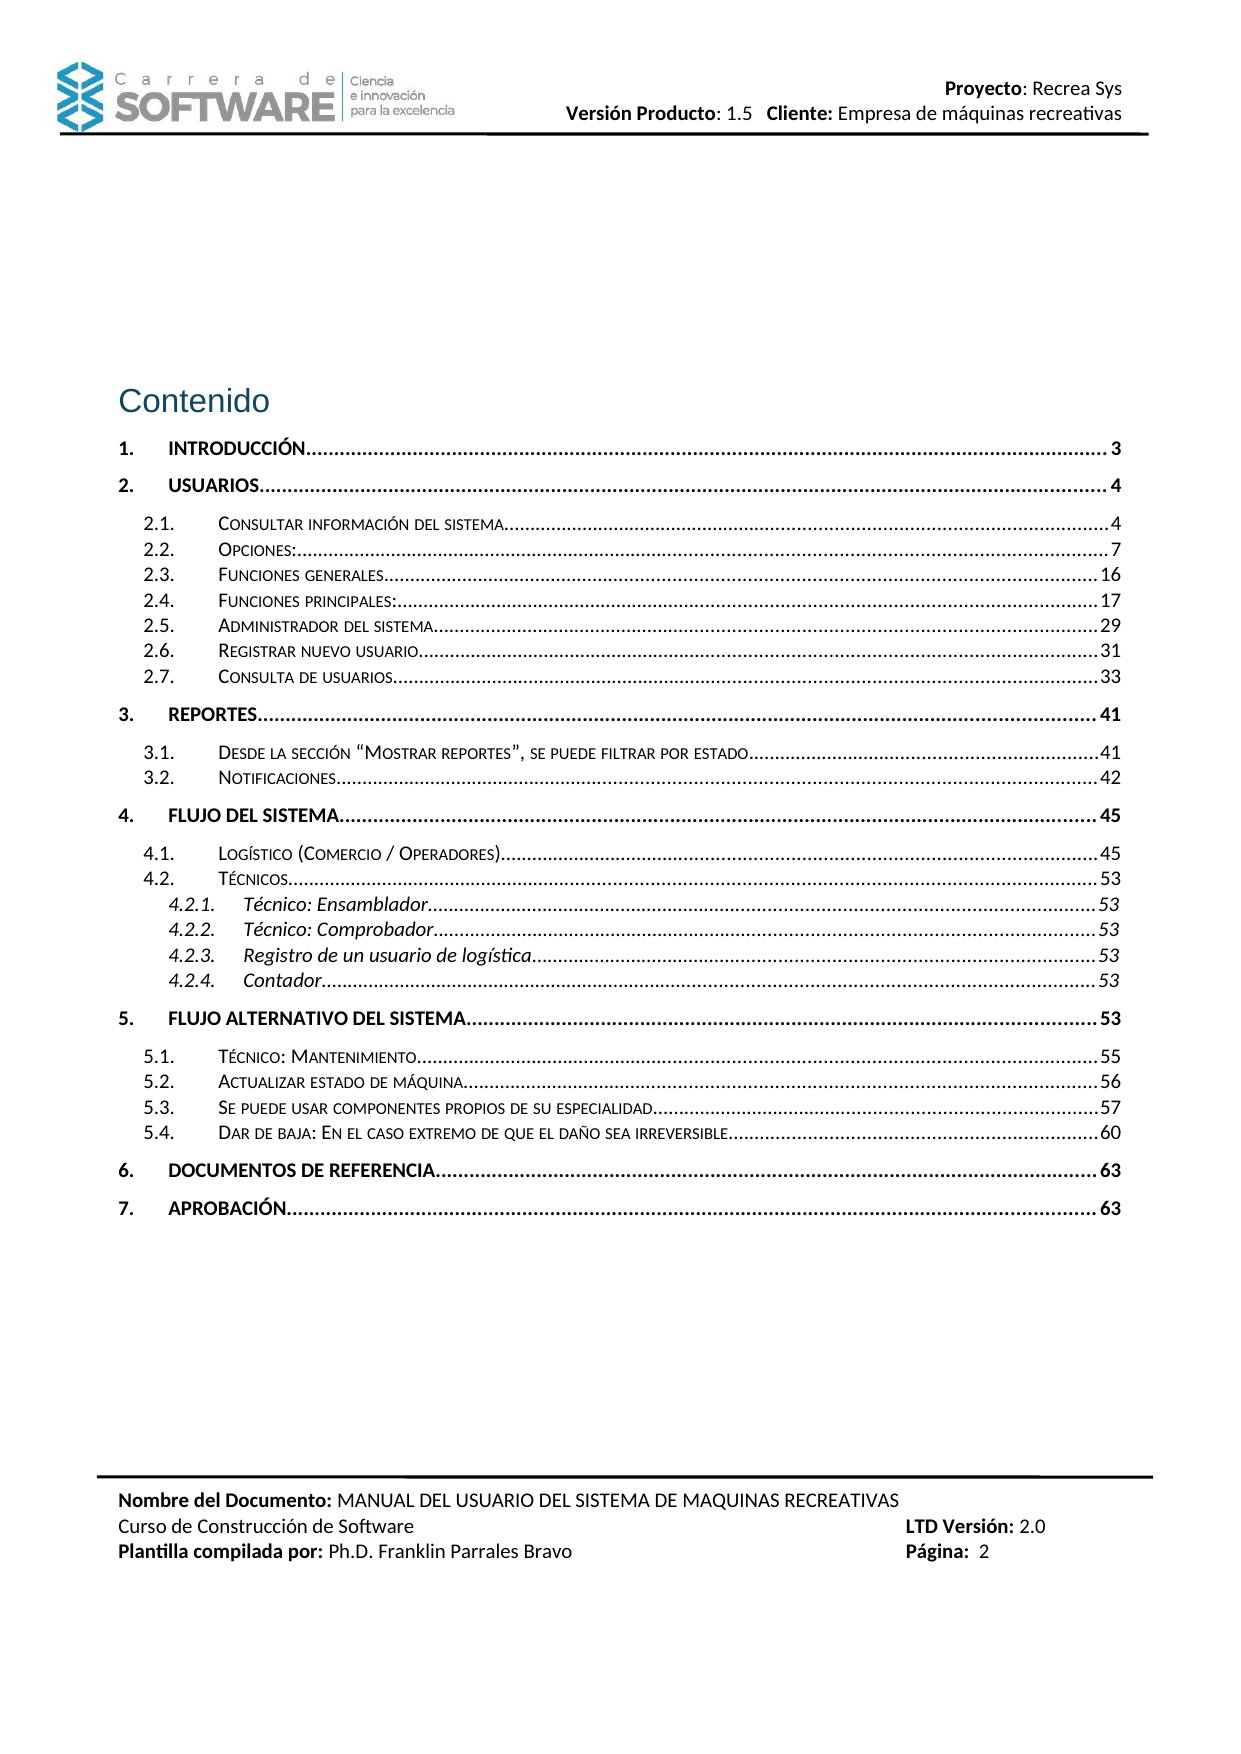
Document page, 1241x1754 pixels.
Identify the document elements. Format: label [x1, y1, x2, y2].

picture [46, 46, 461, 154]
